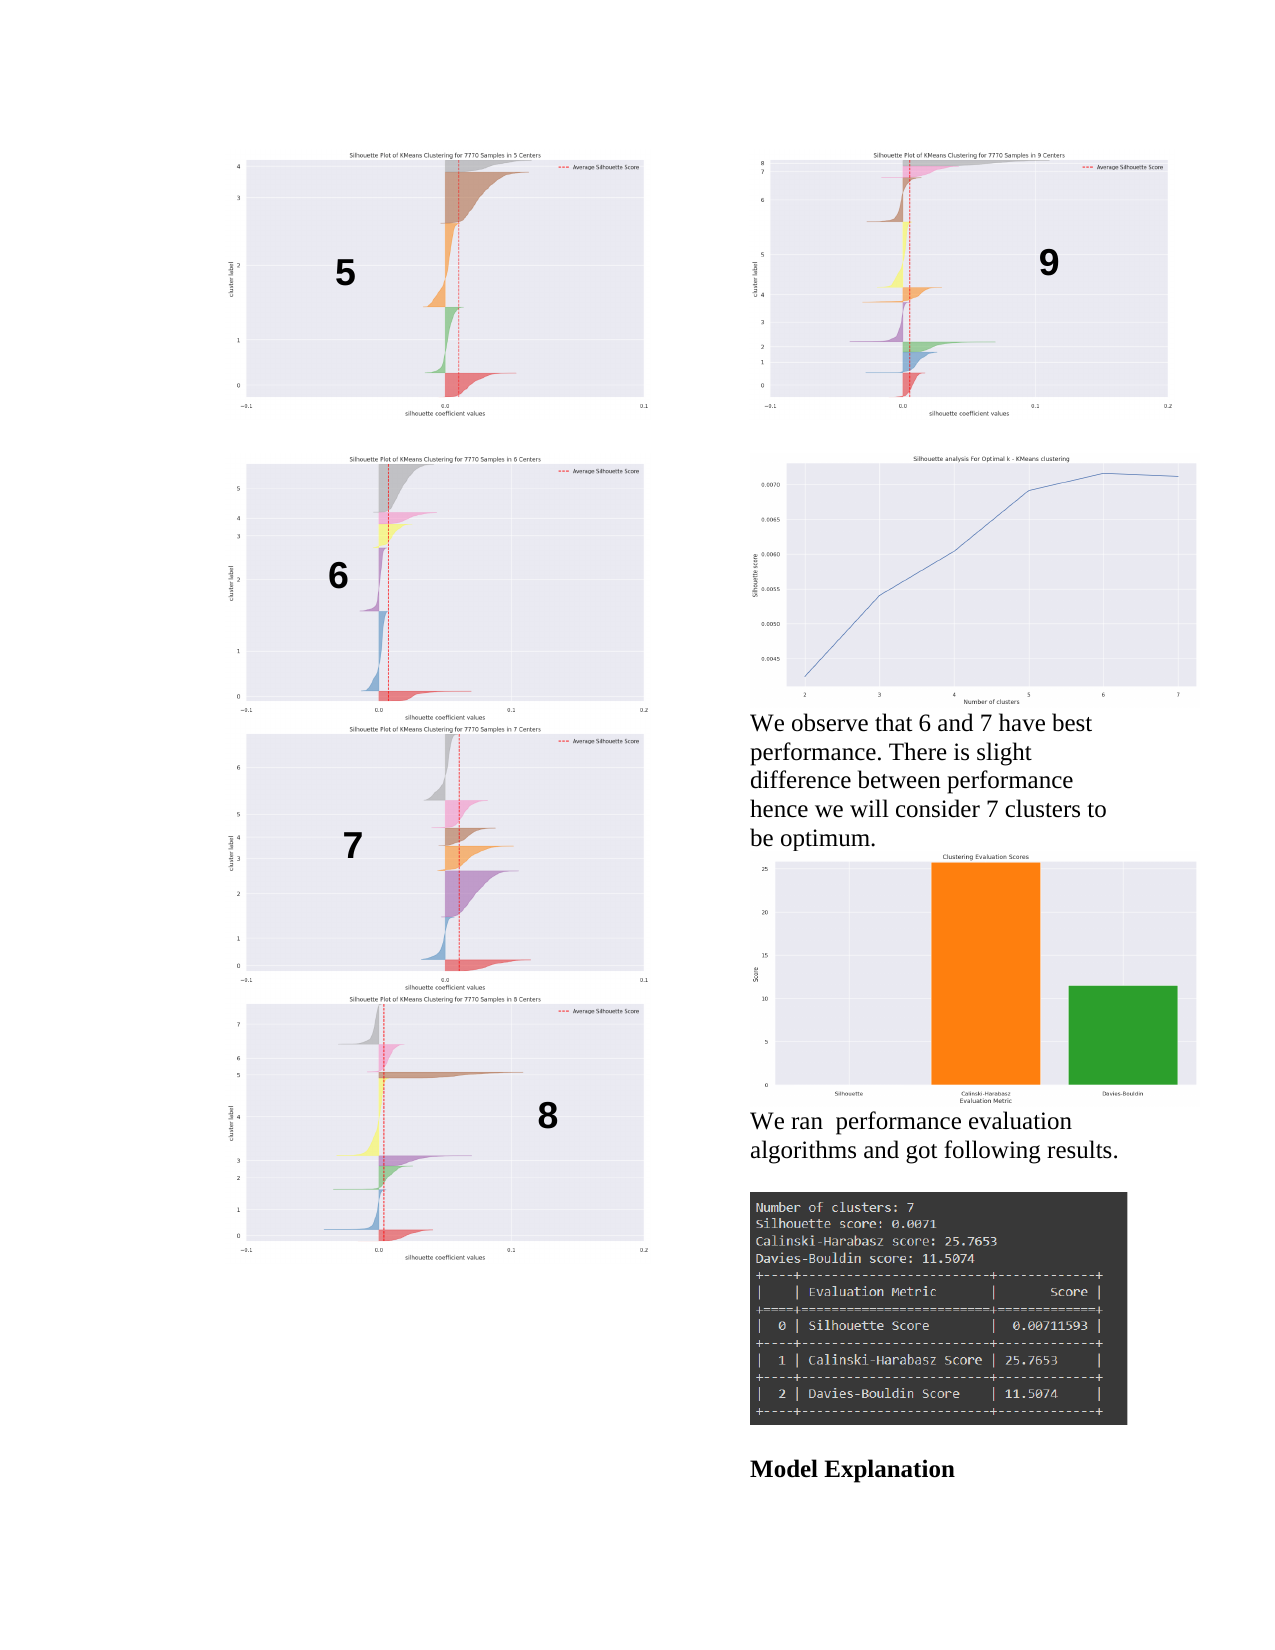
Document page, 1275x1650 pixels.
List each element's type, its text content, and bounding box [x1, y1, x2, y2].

picture [750, 851, 1200, 1107]
picture [225, 149, 651, 420]
text We ran performance evaluation algorithms and got following results. [750, 1107, 1125, 1164]
picture [750, 453, 1200, 708]
text Model Explanation [750, 1454, 1125, 1482]
picture [749, 149, 1175, 420]
picture [750, 1192, 1128, 1425]
text We observe that 6 and 7 have best performance. There is slight difference between performance hence we will consider 7 clusters to be optimum. [750, 708, 1125, 851]
picture [225, 453, 651, 1264]
